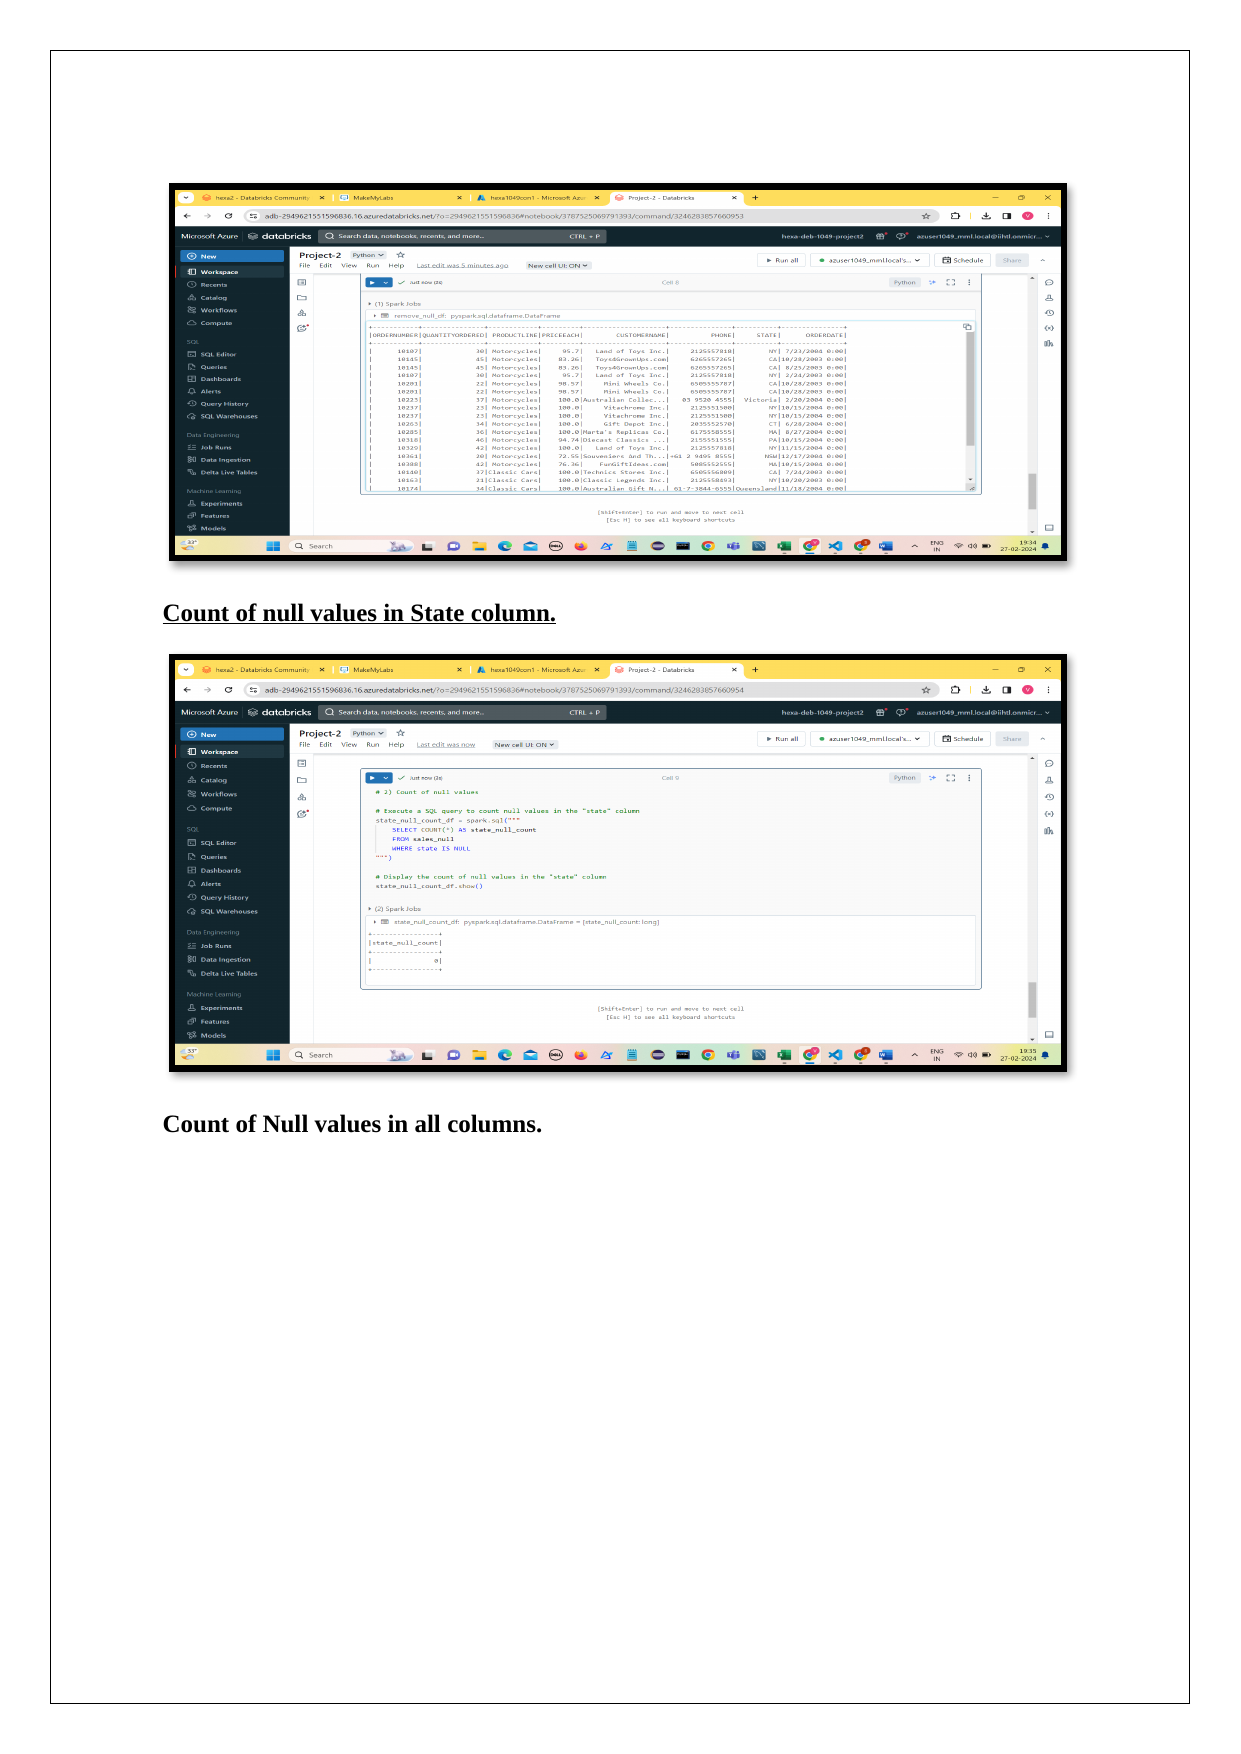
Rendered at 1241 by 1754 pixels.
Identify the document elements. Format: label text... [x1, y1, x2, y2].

text Count of null values in State column. [162, 598, 1122, 627]
text Count of Null values in all columns. [162, 1109, 1122, 1138]
picture [175, 190, 1061, 555]
picture [175, 660, 1061, 1065]
